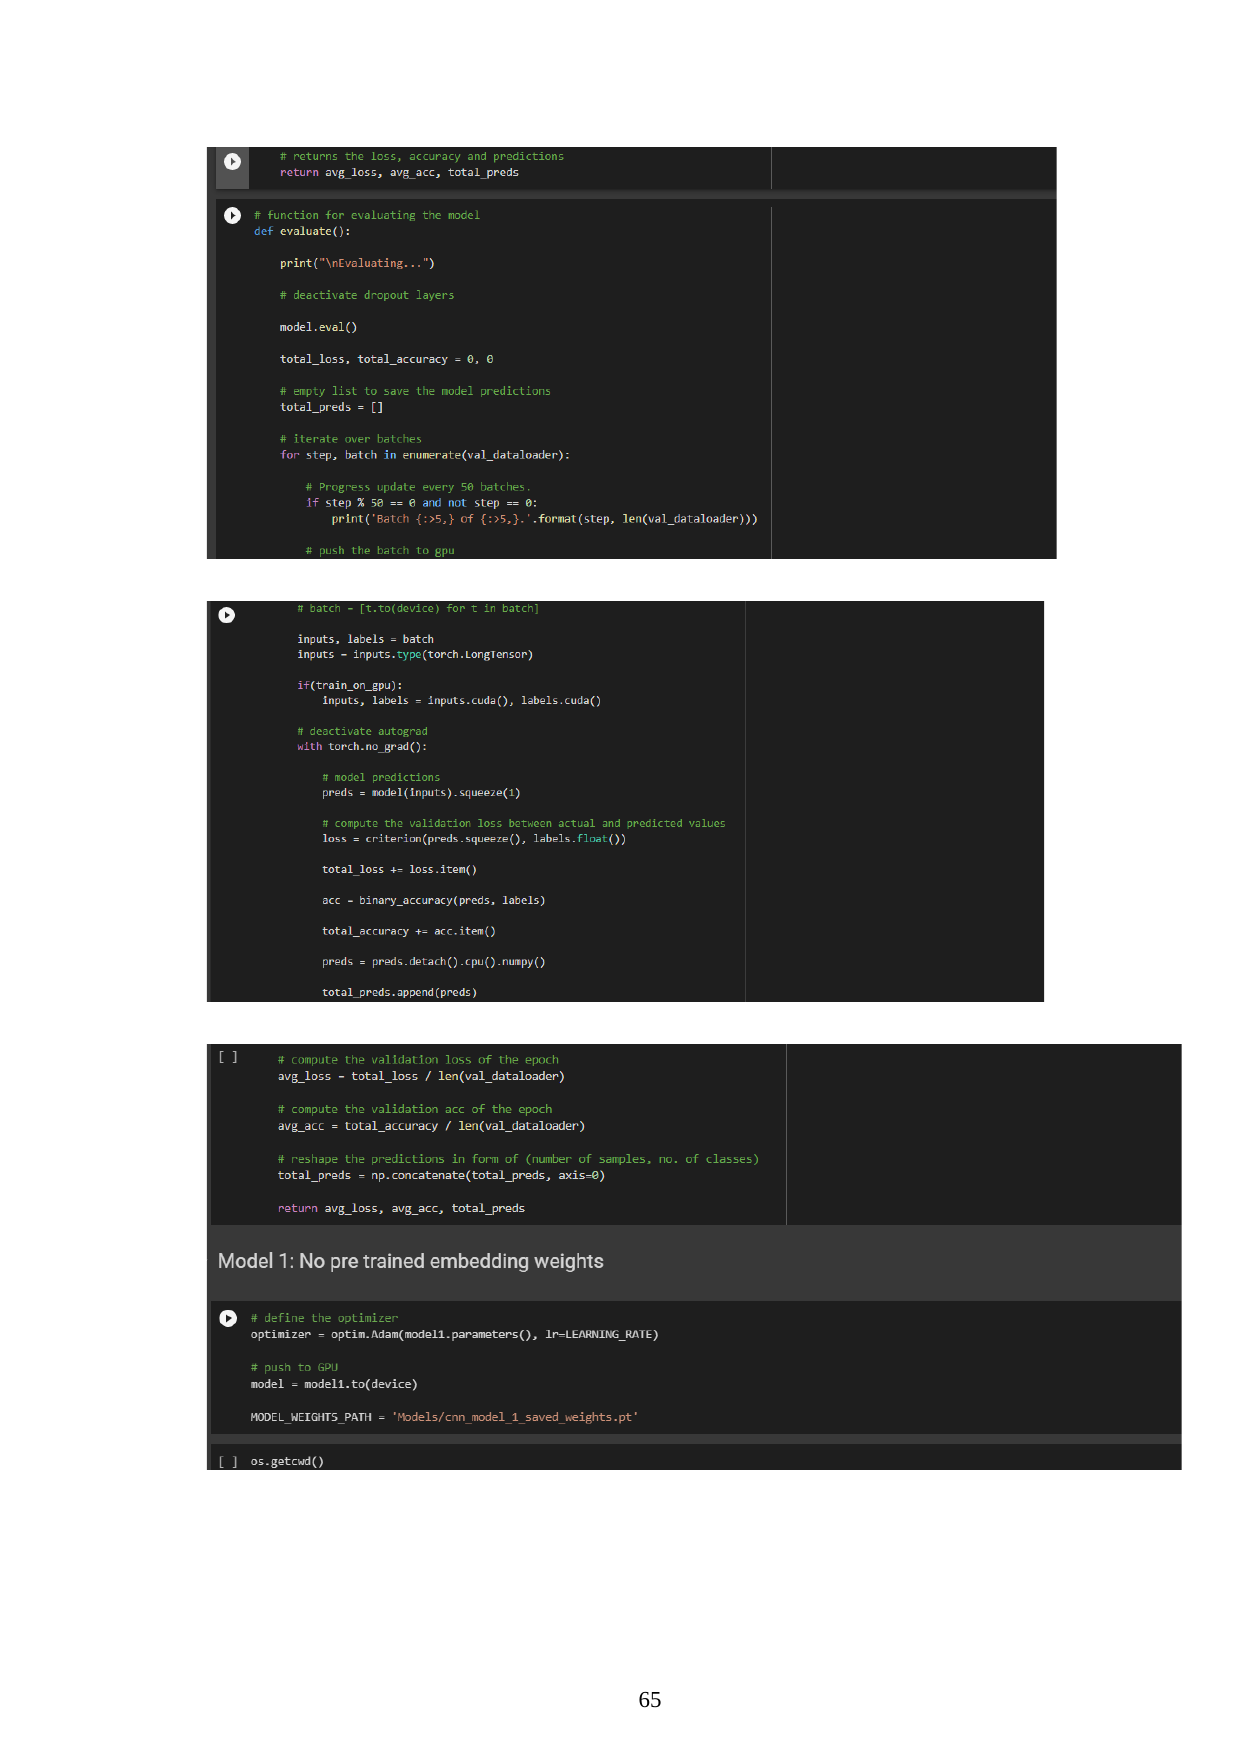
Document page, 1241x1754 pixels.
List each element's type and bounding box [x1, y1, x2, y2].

picture [206, 147, 1057, 559]
picture [206, 1044, 1182, 1470]
picture [206, 601, 1045, 1002]
